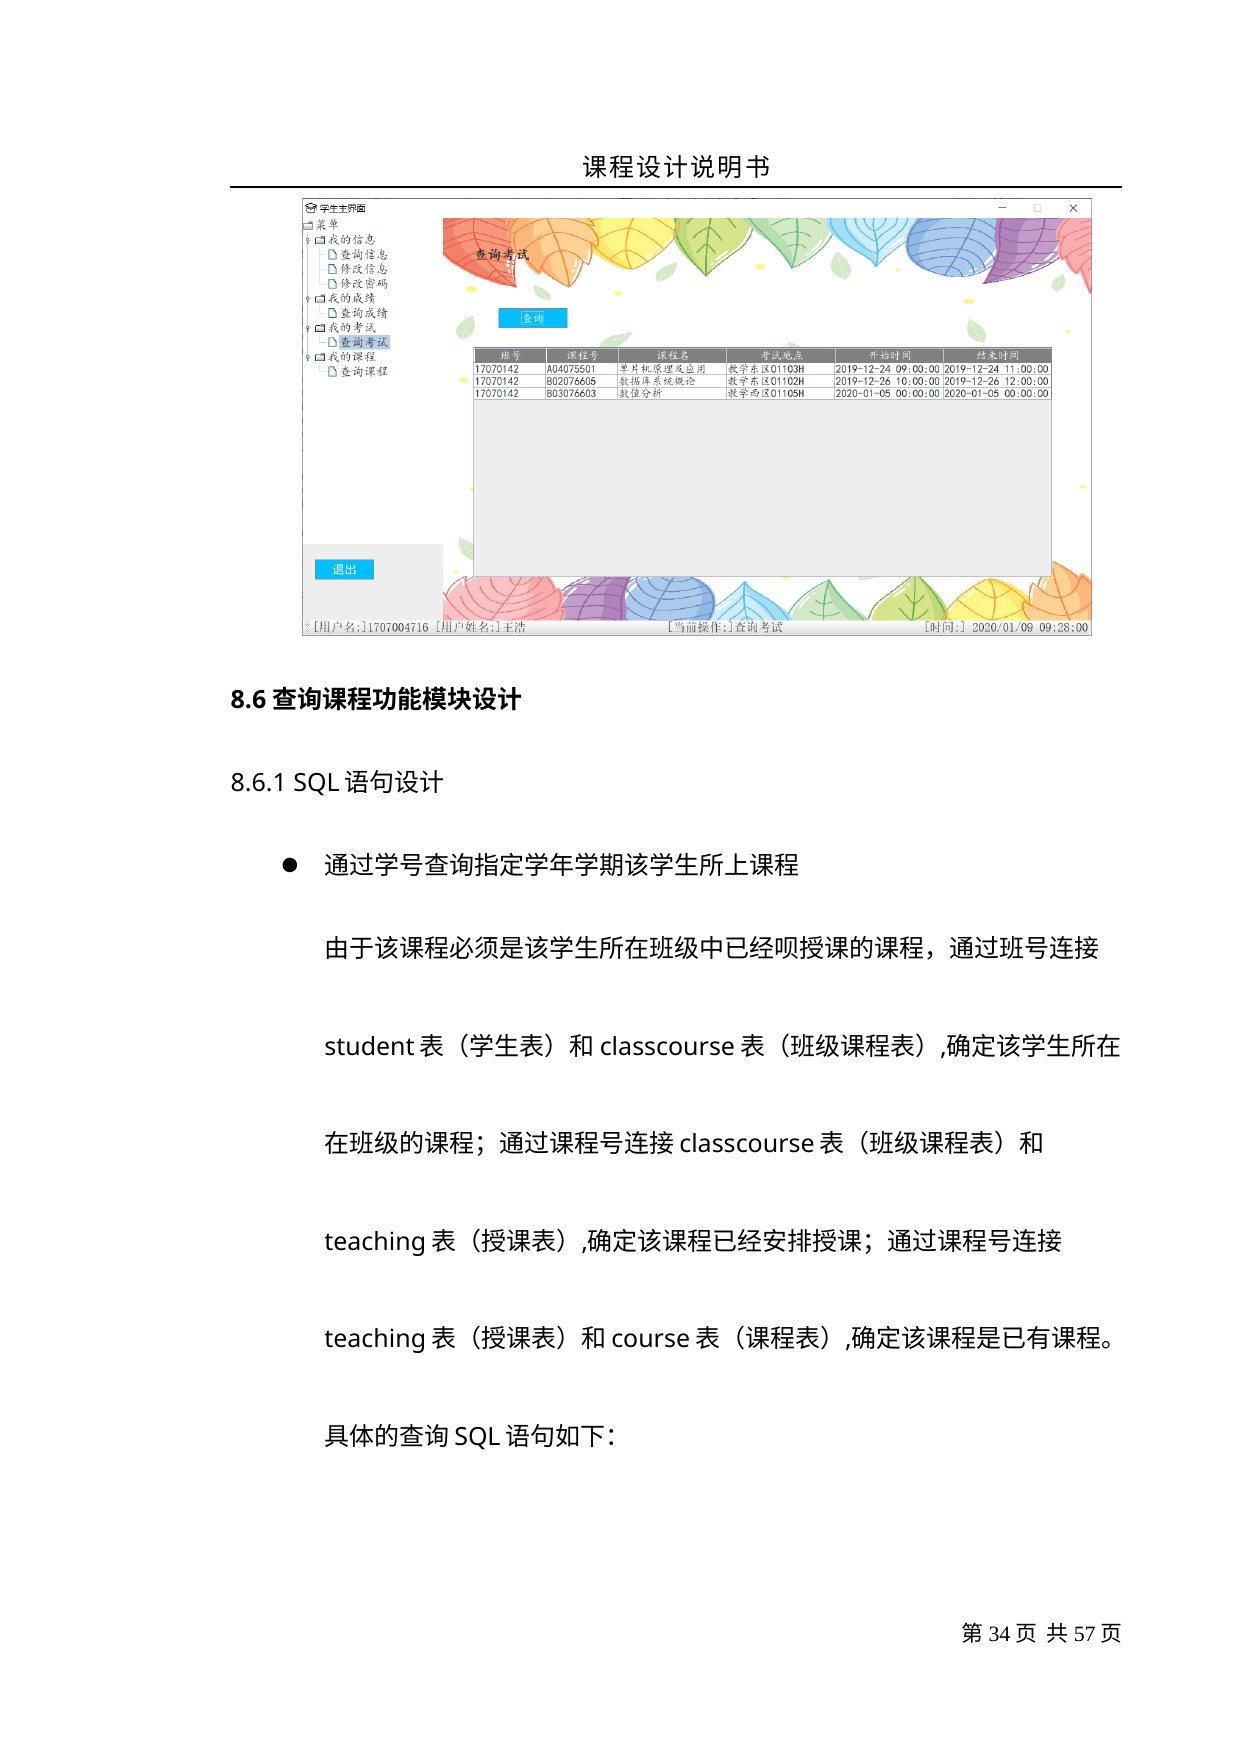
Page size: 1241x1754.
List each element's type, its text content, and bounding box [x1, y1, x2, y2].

list 由于该课程必须是该学生所在班级中已经呗授课的课程，通过班号连接student表（学生表）和classcourse表（班级课程表）,确定该学生所在在班级的课程；通过课程号连接classcourse表（班级课程表）和teaching表（授课表）,确定该课程已经安排授课；通过课程号连接teaching表（授课表）和course表（课程表）,确定该课程是已有课程。具体的查询SQL语句如下： [324, 914, 1122, 1467]
list 通过学号查询指定学年学期该学生所上课程 [280, 831, 1122, 896]
picture [302, 198, 1092, 636]
text 8.6.1 SQL语句设计 [230, 748, 1122, 813]
text 8.6 查询课程功能模块设计 [230, 665, 1122, 730]
